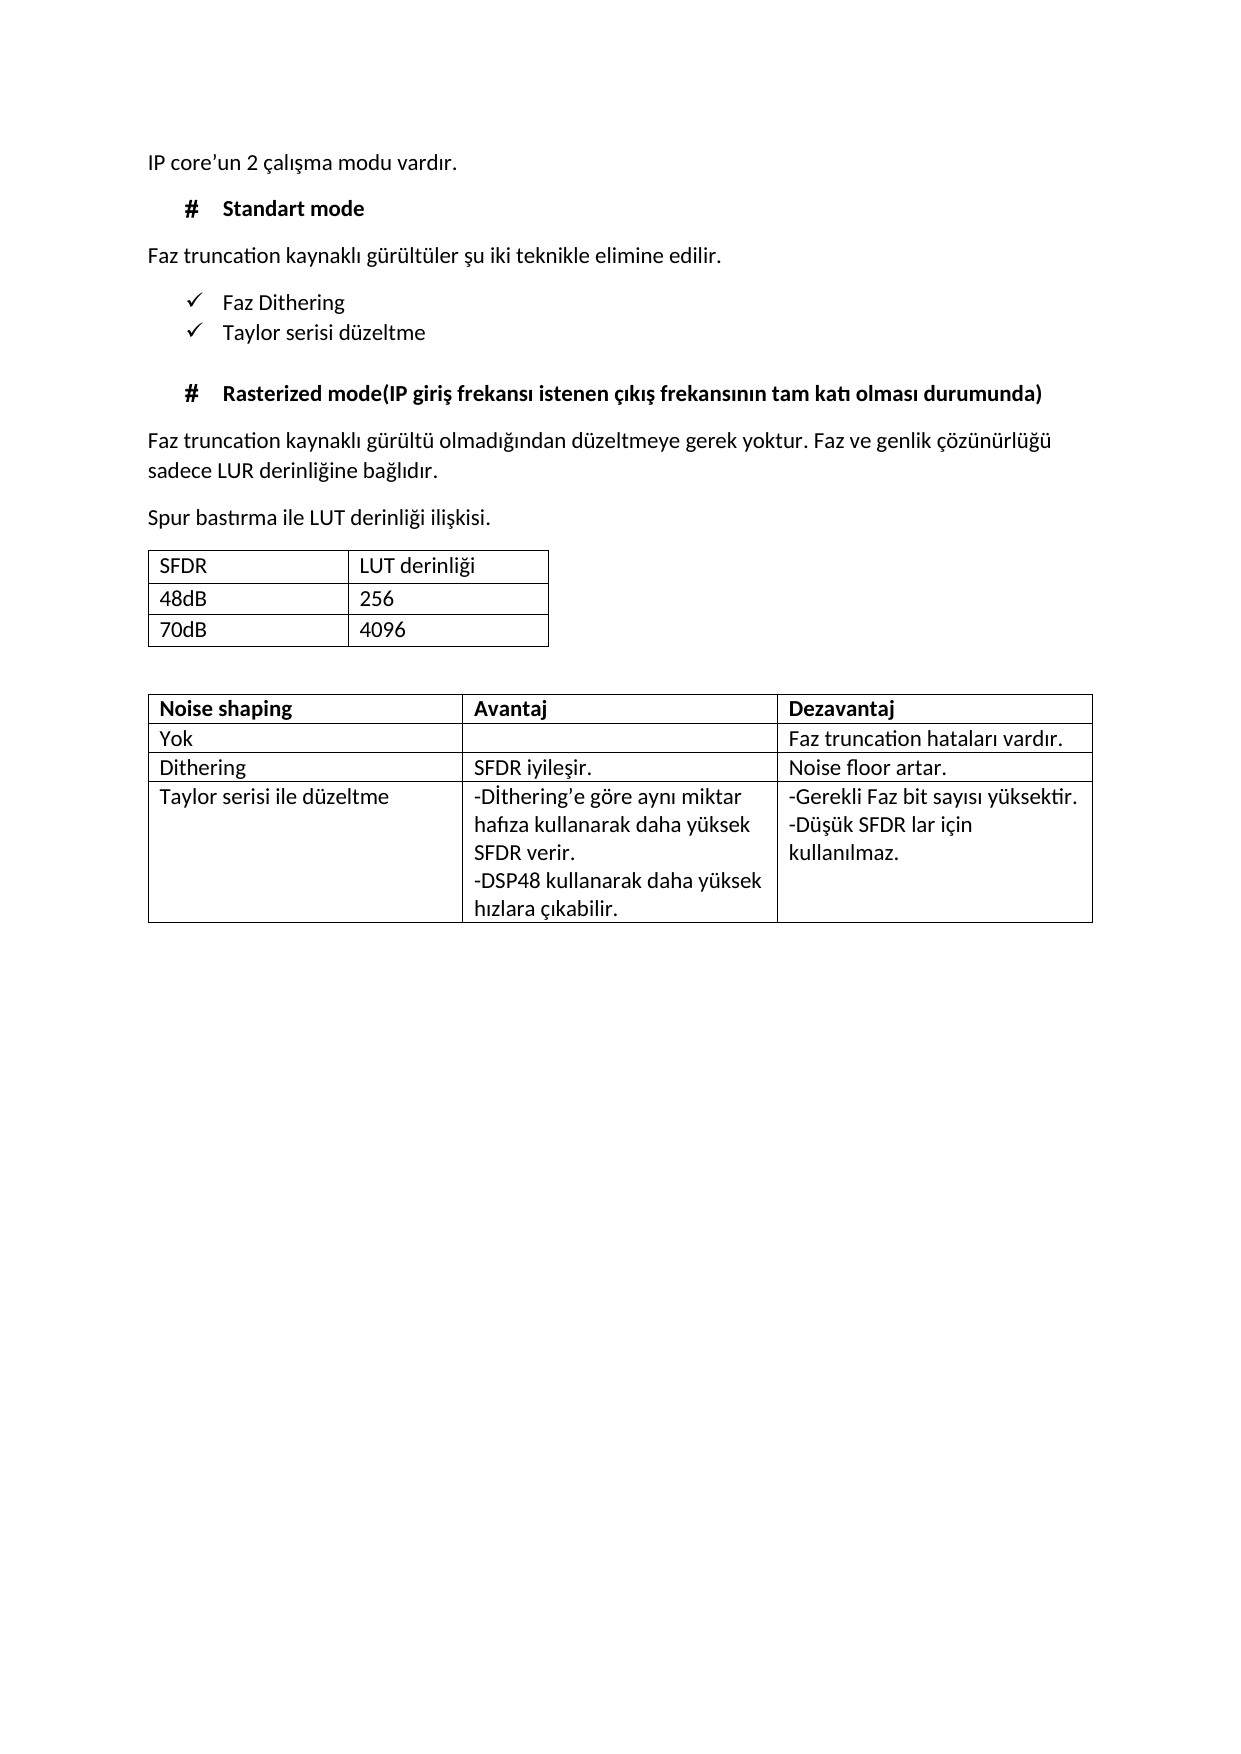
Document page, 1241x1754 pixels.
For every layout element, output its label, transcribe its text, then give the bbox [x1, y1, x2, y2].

table_cell 70dB [149, 615, 348, 646]
table_header Noise shaping [149, 695, 462, 723]
table_cell 48dB [149, 584, 348, 614]
table_cell Dithering [149, 753, 462, 781]
table_cell 4096 [349, 615, 548, 646]
list Rasterized mode(IP giriş frekansı istenen çıkış frekansının tam katı olması durumunda) [185, 379, 1093, 407]
table_cell 256 [349, 584, 548, 614]
text Faz truncation kaynaklı gürültüler şu iki teknikle elimine edilir. [148, 241, 1093, 269]
table_cell Yok [149, 724, 462, 752]
text IP core’un 2 çalışma modu vardır. [148, 148, 1093, 176]
list Standart mode [185, 194, 1093, 222]
table_header Dezavantaj [778, 695, 1092, 723]
text Faz truncation kaynaklı gürültü olmadığından düzeltmeye gerek yoktur. Faz ve genlik çözünürlüğü sadece LUR derinliğine bağlıdır. [148, 426, 1093, 484]
table_cell SFDR iyileşir. [463, 753, 777, 781]
table_cell -Dİthering’e göre aynı miktar hafıza kullanarak daha yüksek SFDR verir. -DSP48 kullanarak daha yüksek hızlara çıkabilir. [463, 782, 777, 922]
text Spur bastırma ile LUT derinliği ilişkisi. [148, 503, 1093, 531]
table_header SFDR [149, 551, 348, 583]
list Taylor serisi düzeltme [185, 318, 1093, 346]
table_cell [463, 724, 777, 752]
list Faz Dithering [185, 288, 1093, 316]
table_cell -Gerekli Faz bit sayısı yüksektir. -Düşük SFDR lar için kullanılmaz. [778, 782, 1092, 922]
table_header Avantaj [463, 695, 777, 723]
table_cell Noise floor artar. [778, 753, 1092, 781]
table_cell Taylor serisi ile düzeltme [149, 782, 462, 922]
table_cell Faz truncation hataları vardır. [778, 724, 1092, 752]
table_header LUT derinliği [349, 551, 548, 583]
